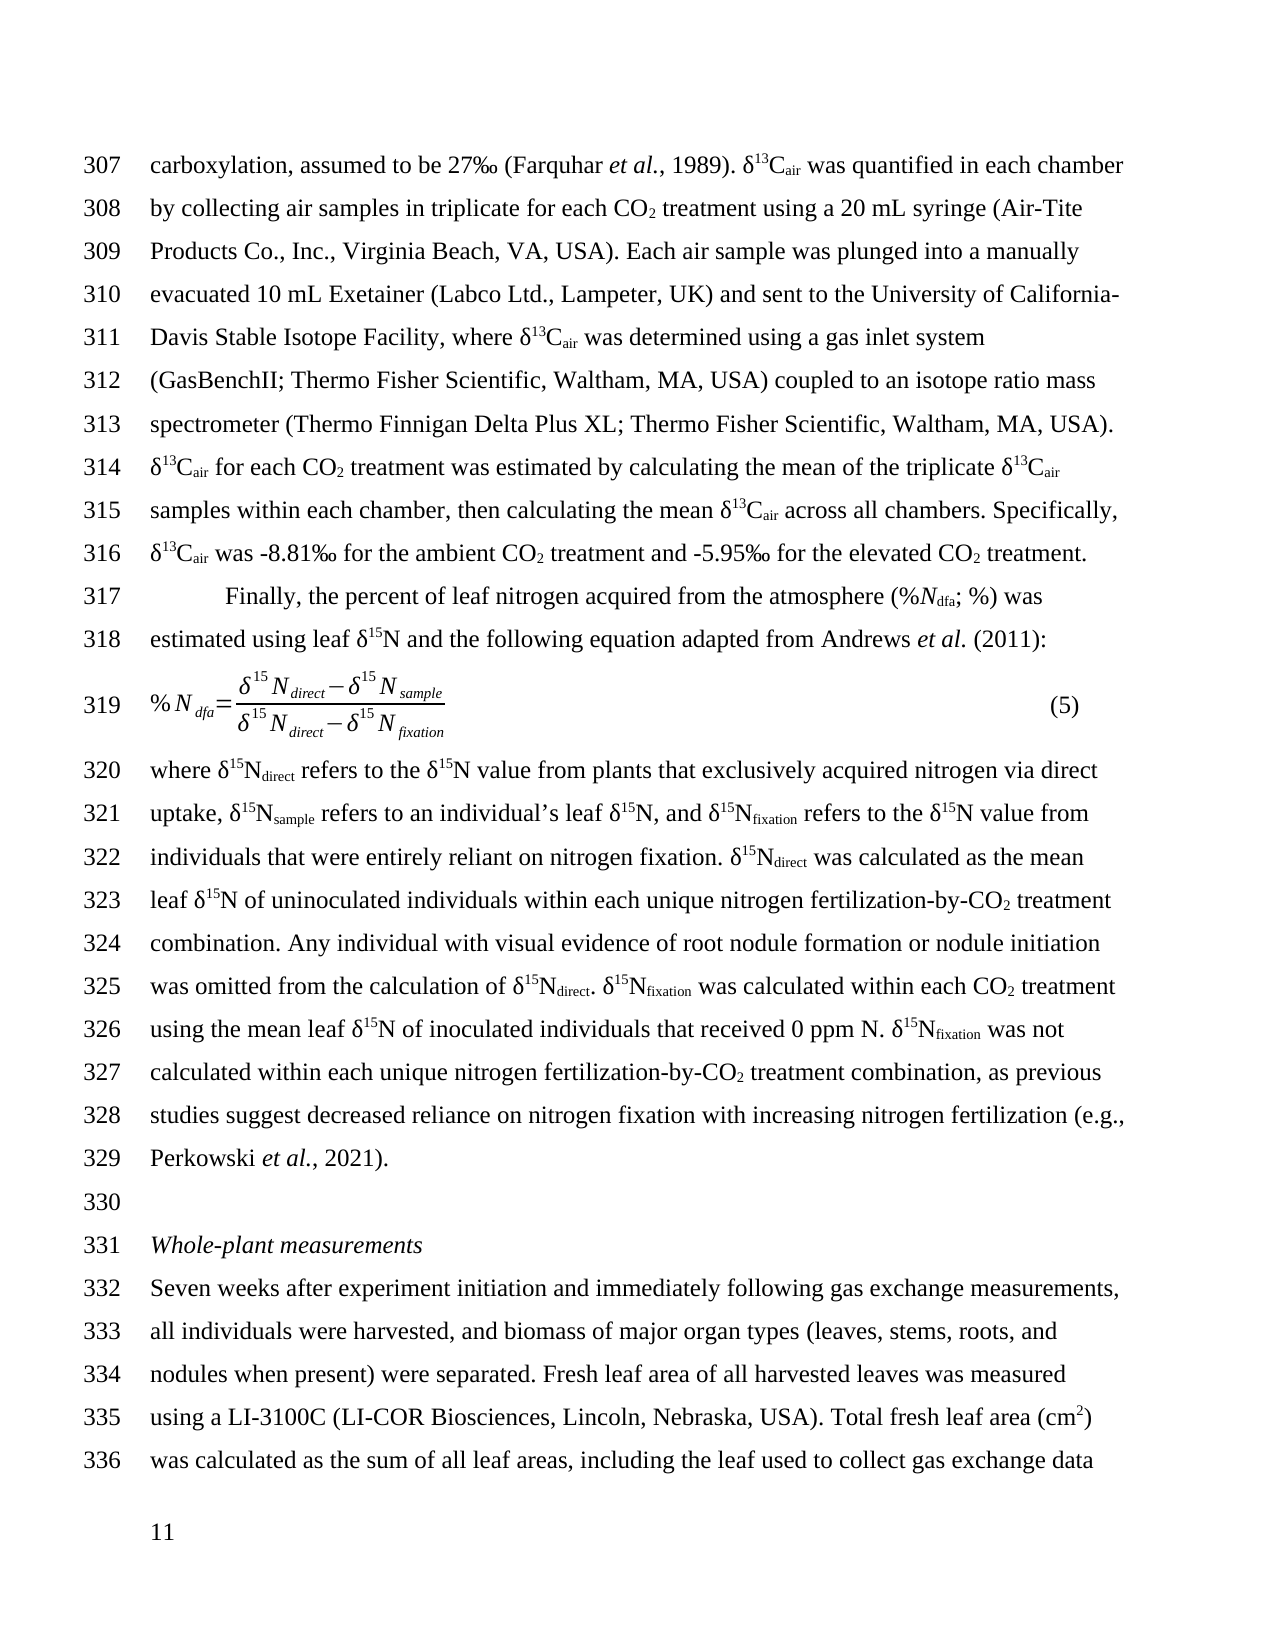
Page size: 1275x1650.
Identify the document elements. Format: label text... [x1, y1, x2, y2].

text where δ15Ndirect refers to the δ15N value from plants that exclusively acquired nitrogen via direct uptake, δ15Nsample refers to an individual’s leaf δ15N, and δ15Nfixation refers to the δ15N value from individuals that were entirely reliant on nitrogen fixation. δ15Ndirect was calculated as the mean leaf δ15N of uninoculated individuals within each unique nitrogen fertilization-by-CO2 treatment combination. Any individual with visual evidence of root nodule formation or nodule initiation was omitted from the calculation of δ15Ndirect. δ15Nfixation was calculated within each CO2 treatment using the mean leaf δ15N of inoculated individuals that received 0 ppm N. δ15Nfixation was not calculated within each unique nitrogen fertilization-by-CO2 treatment combination, as previous studies suggest decreased reliance on nitrogen fixation with increasing nitrogen fertilization (e.g., Perkowski et al., 2021). [150, 755, 1125, 1172]
text (5) [150, 667, 1125, 741]
text Finally, the percent of leaf nitrogen acquired from the atmosphere (%Ndfa; %) was estimated using leaf δ15N and the following equation adapted from Andrews et al. (2011): [150, 581, 1125, 653]
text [150, 150, 1125, 567]
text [150, 1273, 1125, 1474]
text Whole-plant measurements [150, 1230, 1125, 1258]
